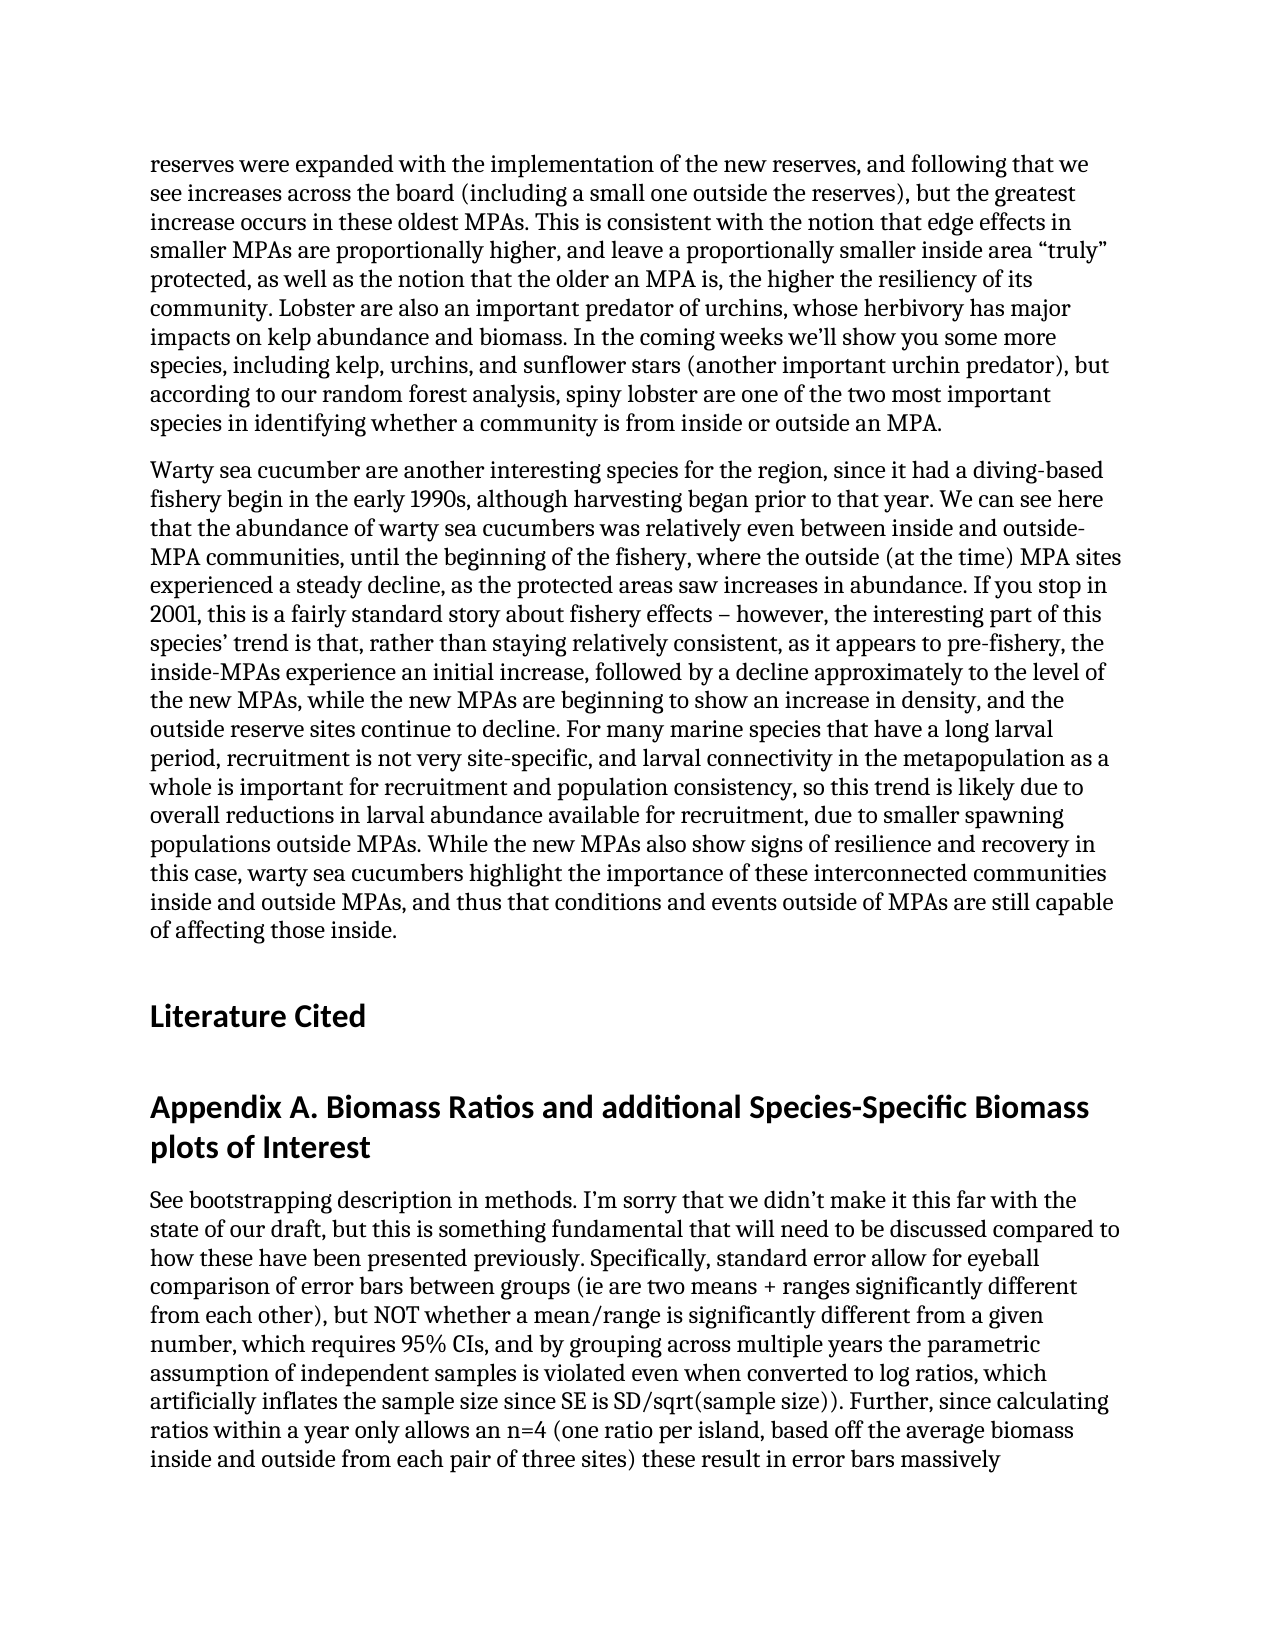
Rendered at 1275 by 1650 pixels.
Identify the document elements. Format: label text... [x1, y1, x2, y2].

text Warty sea cucumber are another interesting species for the region, since it had a diving-based fishery begin in the early 1990s, although harvesting began prior to that year. We can see here that the abundance of warty sea cucumbers was relatively even between inside and outside- MPA communities, until the beginning of the fishery, where the outside (at the time) MPA sites experienced a steady decline, as the protected areas saw increases in abundance. If you stop in 2001, this is a fairly standard story about fishery effects – however, the interesting part of this species’ trend is that, rather than staying relatively consistent, as it appears to pre-fishery, the inside-MPAs experience an initial increase, followed by a decline approximately to the level of the new MPAs, while the new MPAs are beginning to show an increase in density, and the outside reserve sites continue to decline. For many marine species that have a long larval period, recruitment is not very site-specific, and larval connectivity in the metapopulation as a whole is important for recruitment and population consistency, so this trend is likely due to overall reductions in larval abundance available for recruitment, due to smaller spawning populations outside MPAs. While the new MPAs also show signs of resilience and recovery in this case, warty sea cucumbers highlight the importance of these interconnected communities inside and outside MPAs, and thus that conditions and events outside of MPAs are still capable of affecting those inside. [150, 456, 1125, 945]
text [150, 150, 1125, 437]
subtitle Literature Cited [150, 995, 1125, 1036]
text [150, 1186, 1125, 1473]
subtitle Appendix A. Biomass Ratios and additional Species-Specific Biomass plots of Interest [150, 1086, 1125, 1167]
